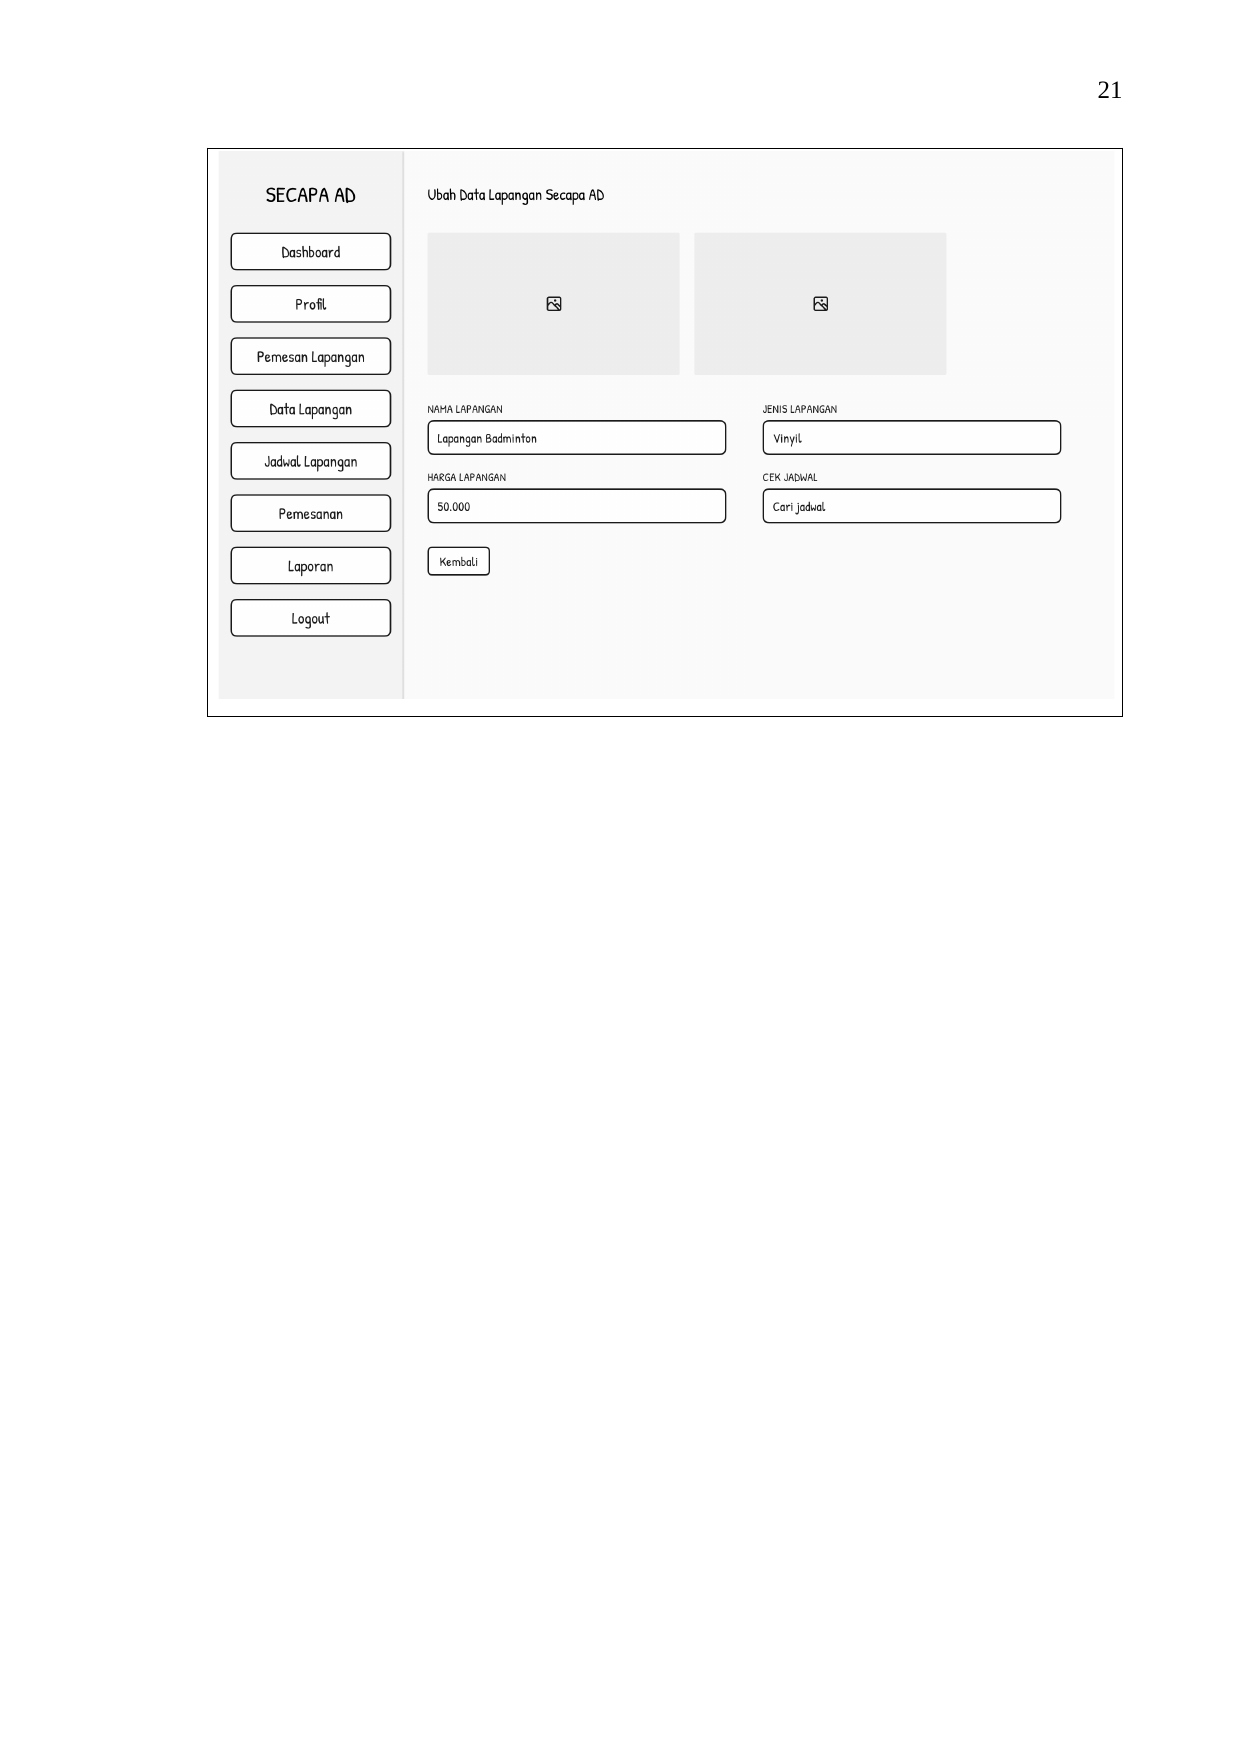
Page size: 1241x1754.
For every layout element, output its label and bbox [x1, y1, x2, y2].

picture [218, 151, 1115, 699]
table_cell [208, 149, 1122, 716]
